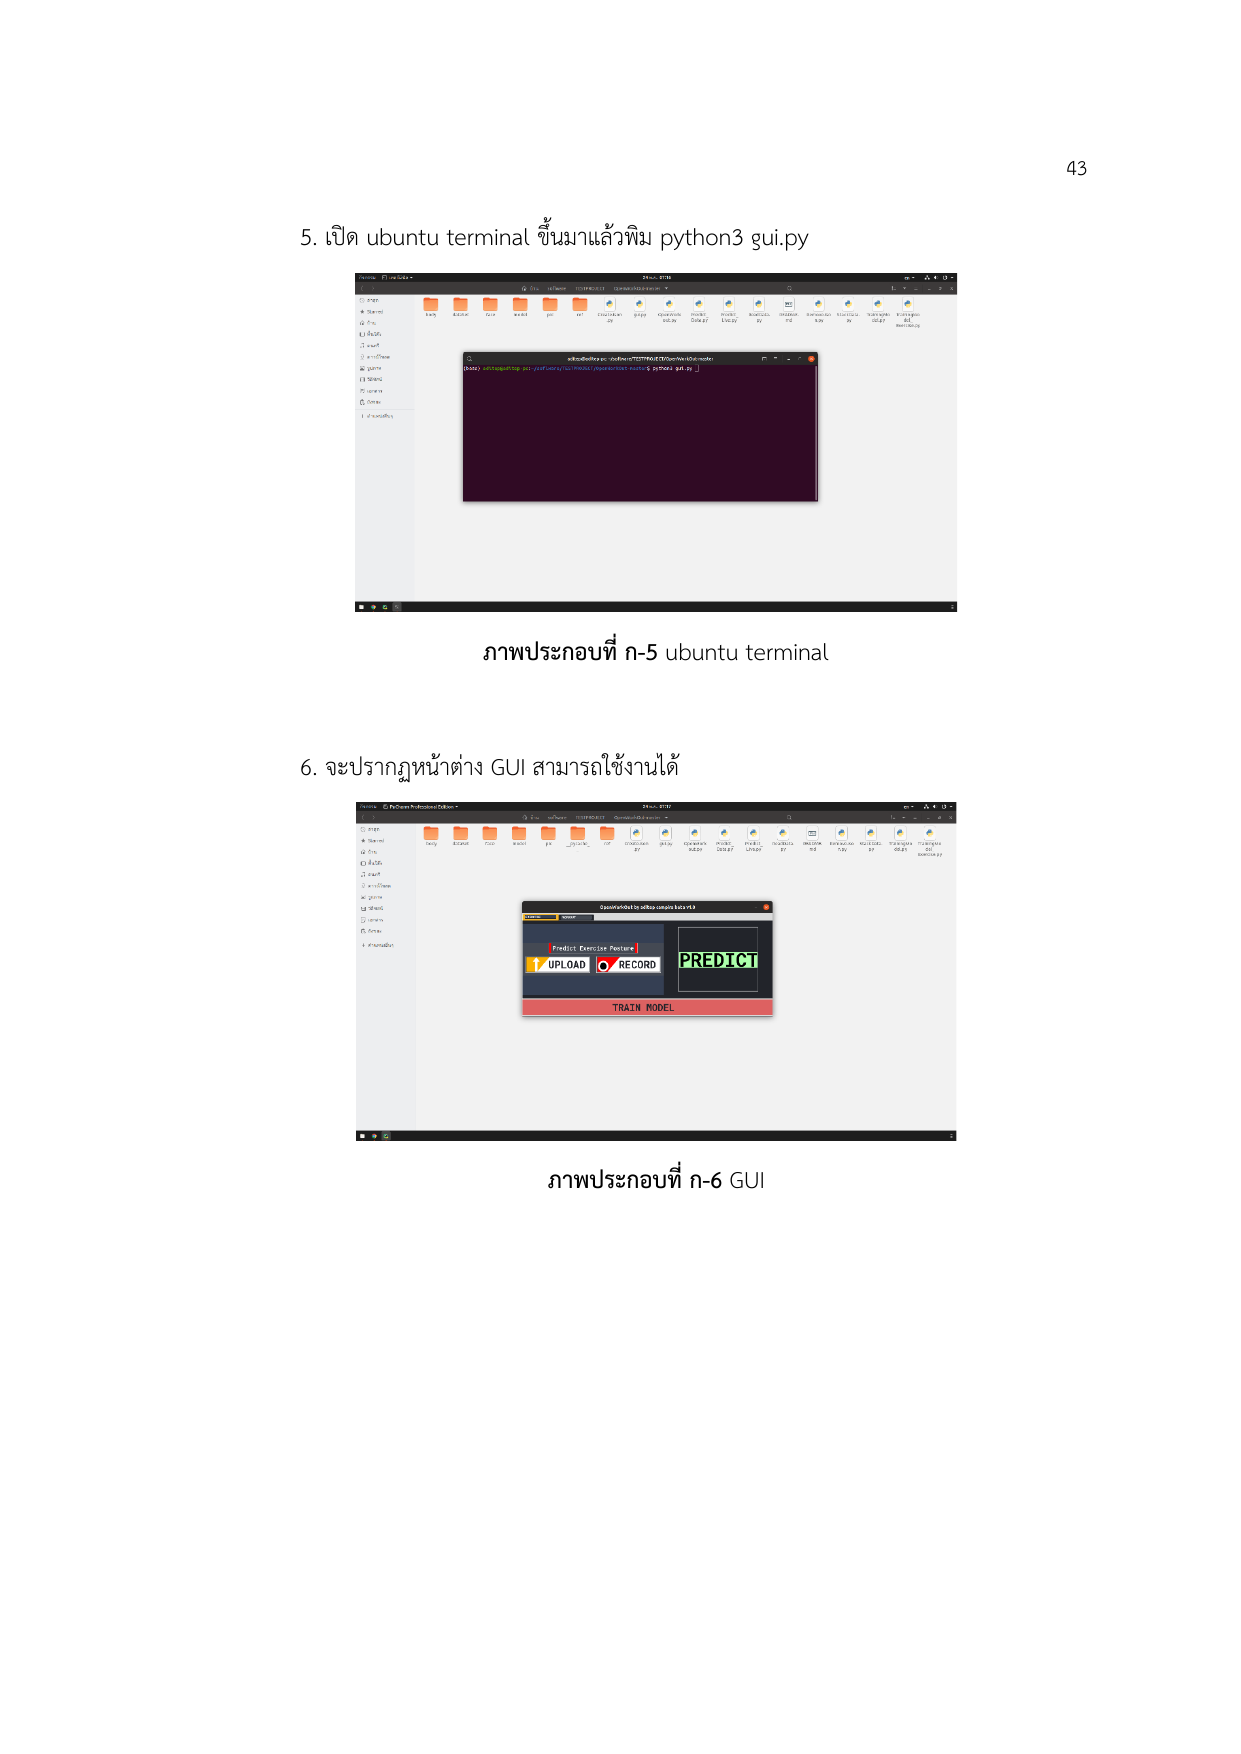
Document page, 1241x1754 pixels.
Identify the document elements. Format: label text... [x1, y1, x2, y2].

picture [356, 802, 957, 1141]
text ภาพประกอบที่ ก-6 GUI [225, 1159, 1087, 1197]
text 5. เปิด ubuntu terminal ขึ้นมาแล้วพิม python3 gui.py [225, 216, 1087, 253]
text 6. จะปรากฏหน้าต่าง GUI สามารถใช้งานได้ [225, 746, 1087, 783]
text ภาพประกอบที่ ก-5 ubuntu terminal [225, 631, 1087, 669]
picture [355, 273, 958, 612]
